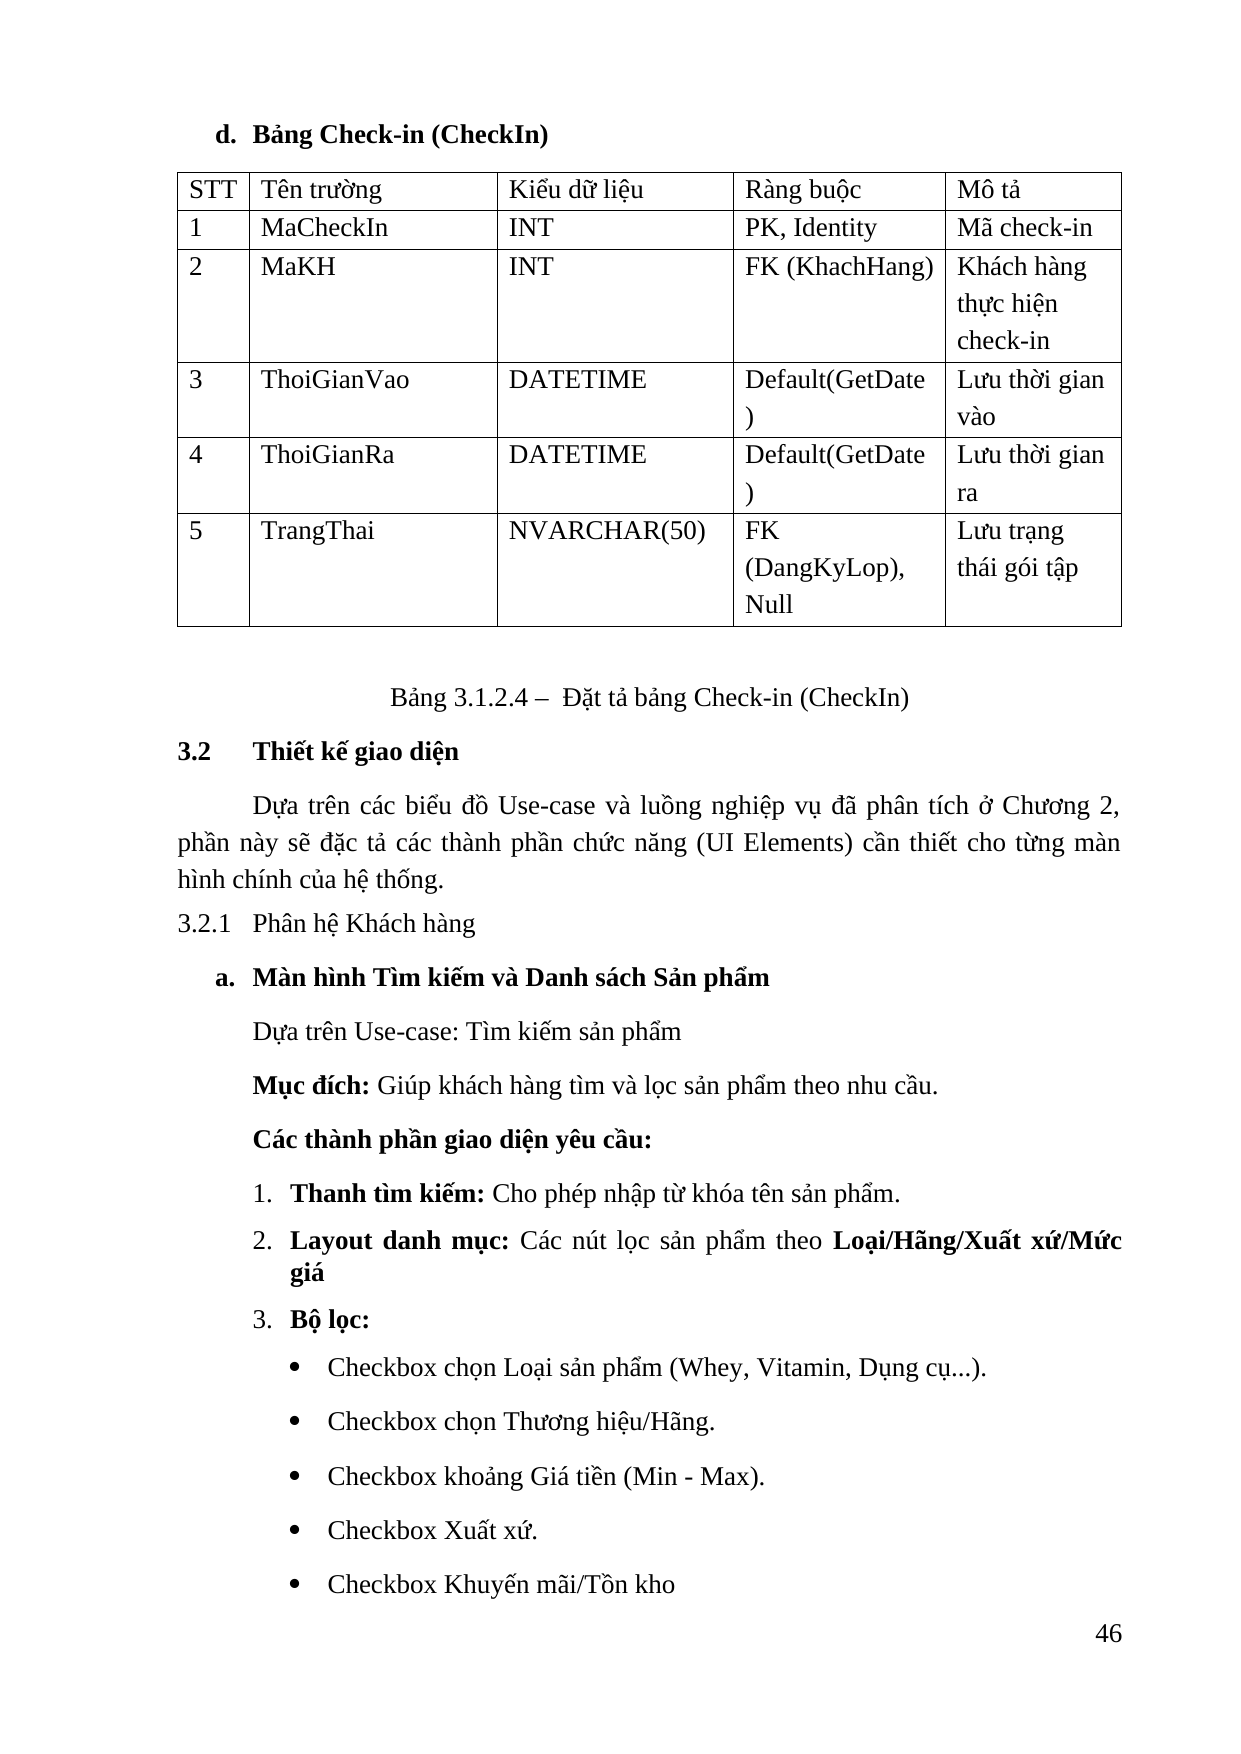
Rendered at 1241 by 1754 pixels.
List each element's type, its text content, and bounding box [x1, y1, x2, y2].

table_cell 4 [178, 438, 249, 513]
text Dựa trên Use-case: Tìm kiếm sản phẩm [177, 1015, 1122, 1046]
table_cell NVARCHAR(50) [498, 514, 733, 626]
list Checkbox chọn Thương hiệu/Hãng. [290, 1405, 1122, 1437]
table_cell DATETIME [498, 438, 733, 513]
table_header Tên trường [250, 173, 497, 210]
table_cell INT [498, 211, 733, 249]
list Màn hình Tìm kiếm và Danh sách Sản phẩm [215, 961, 1122, 992]
table_cell Default(GetDate) [734, 363, 945, 437]
text Mục đích: Giúp khách hàng tìm và lọc sản phẩm theo nhu cầu. [177, 1069, 1122, 1100]
list Checkbox khoảng Giá tiền (Min - Max). [290, 1459, 1122, 1491]
table_cell Lưu thời gian ra [946, 438, 1121, 513]
table_cell Lưu thời gian vào [946, 363, 1121, 437]
table_cell 2 [178, 250, 249, 362]
table_cell INT [498, 250, 733, 362]
list Bảng Check-in (CheckIn) [215, 118, 1122, 149]
list Thanh tìm kiếm: Cho phép nhập từ khóa tên sản phẩm. [252, 1177, 1122, 1208]
table_cell ThoiGianVao [250, 363, 497, 437]
table_cell DATETIME [498, 363, 733, 437]
table_cell MaCheckIn [250, 211, 497, 249]
table_cell Mã check-in [946, 211, 1121, 249]
subtitle Phân hệ Khách hàng [177, 907, 1122, 938]
subtitle Thiết kế giao diện [177, 735, 1122, 766]
table_cell FK (KhachHang) [734, 250, 945, 362]
table_header Mô tả [946, 173, 1121, 210]
list Layout danh mục: Các nút lọc sản phẩm theo Loại/Hãng/Xuất xứ/Mức giá [252, 1224, 1122, 1287]
table_cell 1 [178, 211, 249, 249]
table_cell TrangThai [250, 514, 497, 626]
table_cell Lưu trạng thái gói tập [946, 514, 1121, 626]
table_cell 5 [178, 514, 249, 626]
text Dựa trên các biểu đồ Use-case và luồng nghiệp vụ đã phân tích ở Chương 2, phần này sẽ đặc tả các thành phần chức năng (UI Elements) cần thiết cho từng màn hình chính của hệ thống. [177, 789, 1122, 894]
table_header STT [178, 173, 249, 210]
text Bảng 3.1.2.4 – Đặt tả bảng Check-in (CheckIn) [177, 681, 1122, 712]
table_cell ThoiGianRa [250, 438, 497, 513]
table_cell Khách hàng thực hiện check-in [946, 250, 1121, 362]
table_header Ràng buộc [734, 173, 945, 210]
list Checkbox Khuyến mãi/Tồn kho [290, 1568, 1122, 1599]
table_cell FK (DangKyLop), Null [734, 514, 945, 626]
table_cell Default(GetDate) [734, 438, 945, 513]
list Checkbox chọn Loại sản phẩm (Whey, Vitamin, Dụng cụ...). [290, 1351, 1122, 1382]
table_cell 3 [178, 363, 249, 437]
table_cell PK, Identity [734, 211, 945, 249]
text Các thành phần giao diện yêu cầu: [177, 1123, 1122, 1154]
list Bộ lọc: [252, 1303, 1122, 1334]
table_header Kiểu dữ liệu [498, 173, 733, 210]
list Checkbox Xuất xứ. [290, 1514, 1122, 1545]
table_cell MaKH [250, 250, 497, 362]
